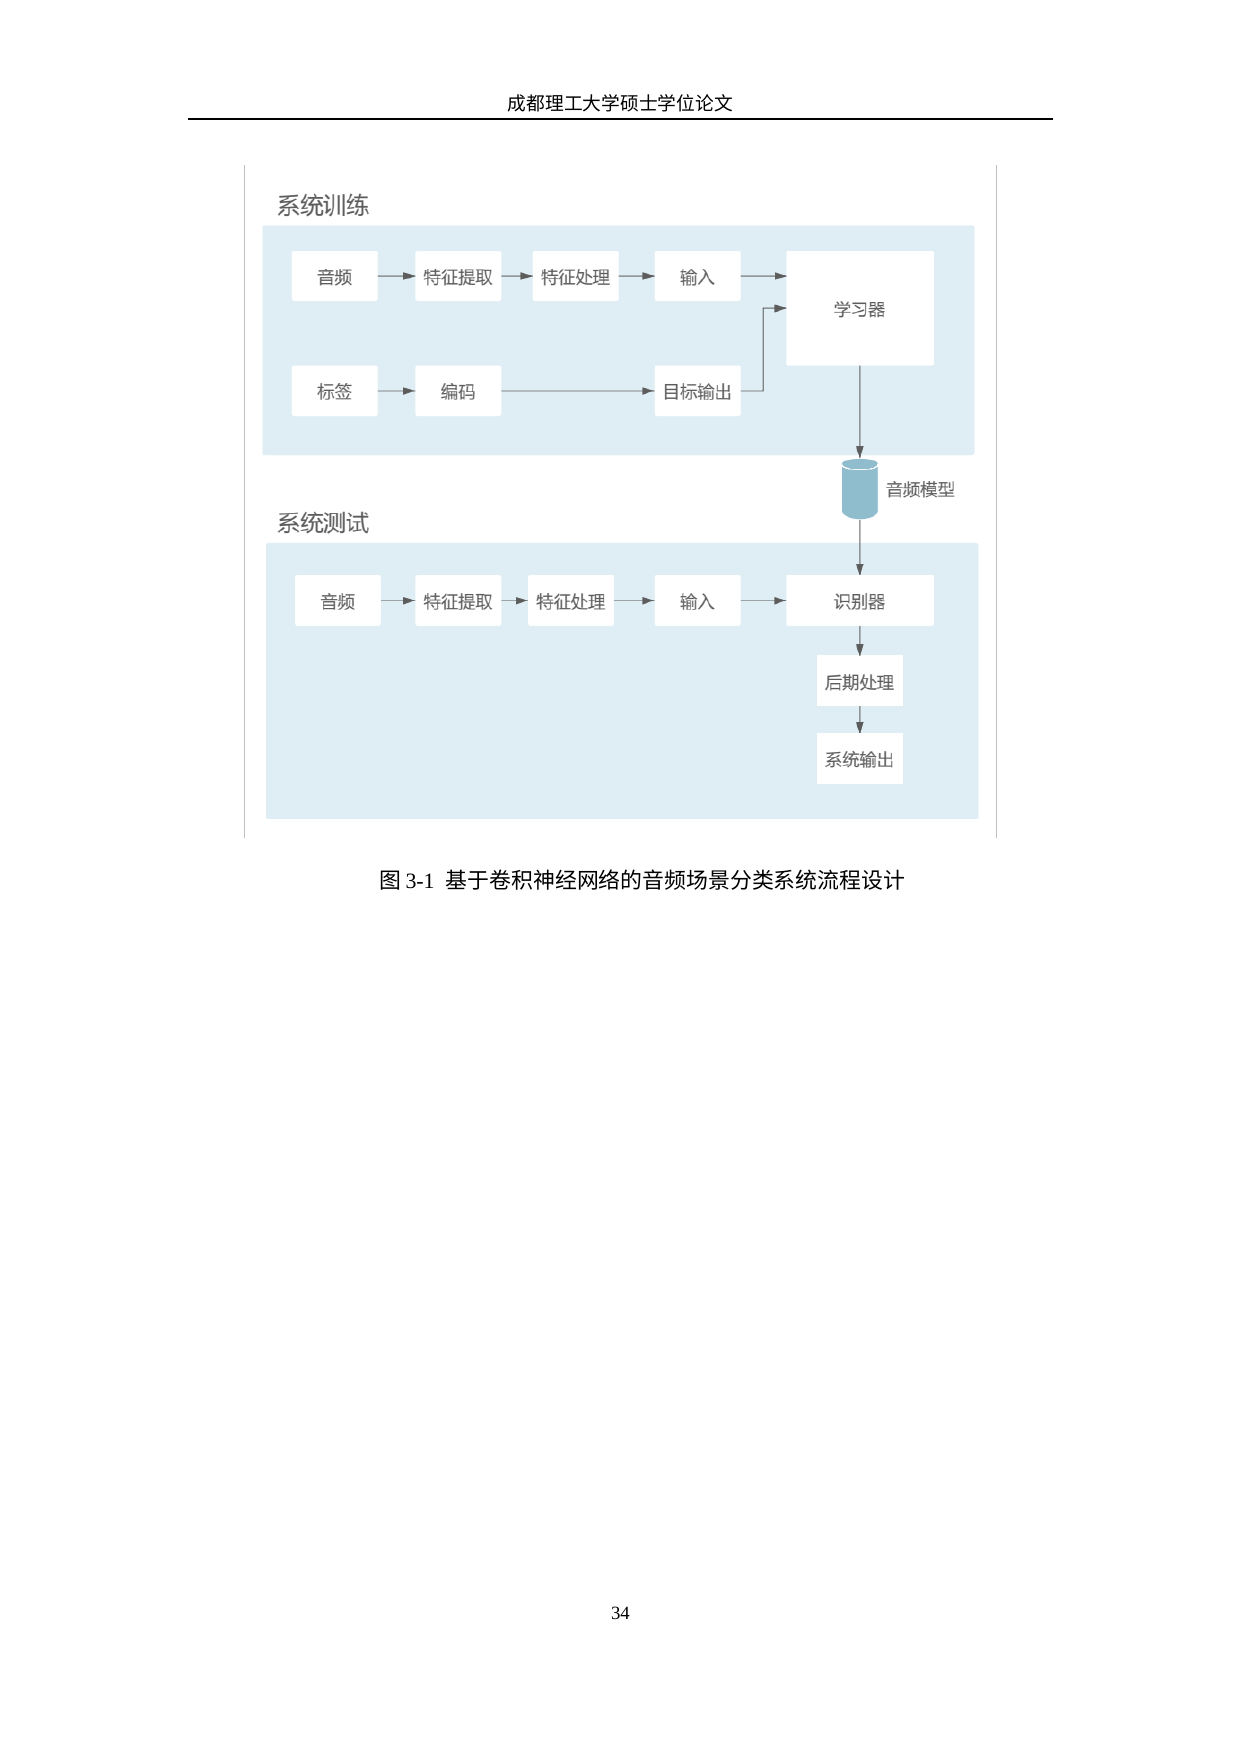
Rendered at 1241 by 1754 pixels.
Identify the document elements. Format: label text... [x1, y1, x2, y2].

subtitle 图3-1 基于卷积神经网络的音频场景分类系统流程设计 [187, 862, 1053, 896]
